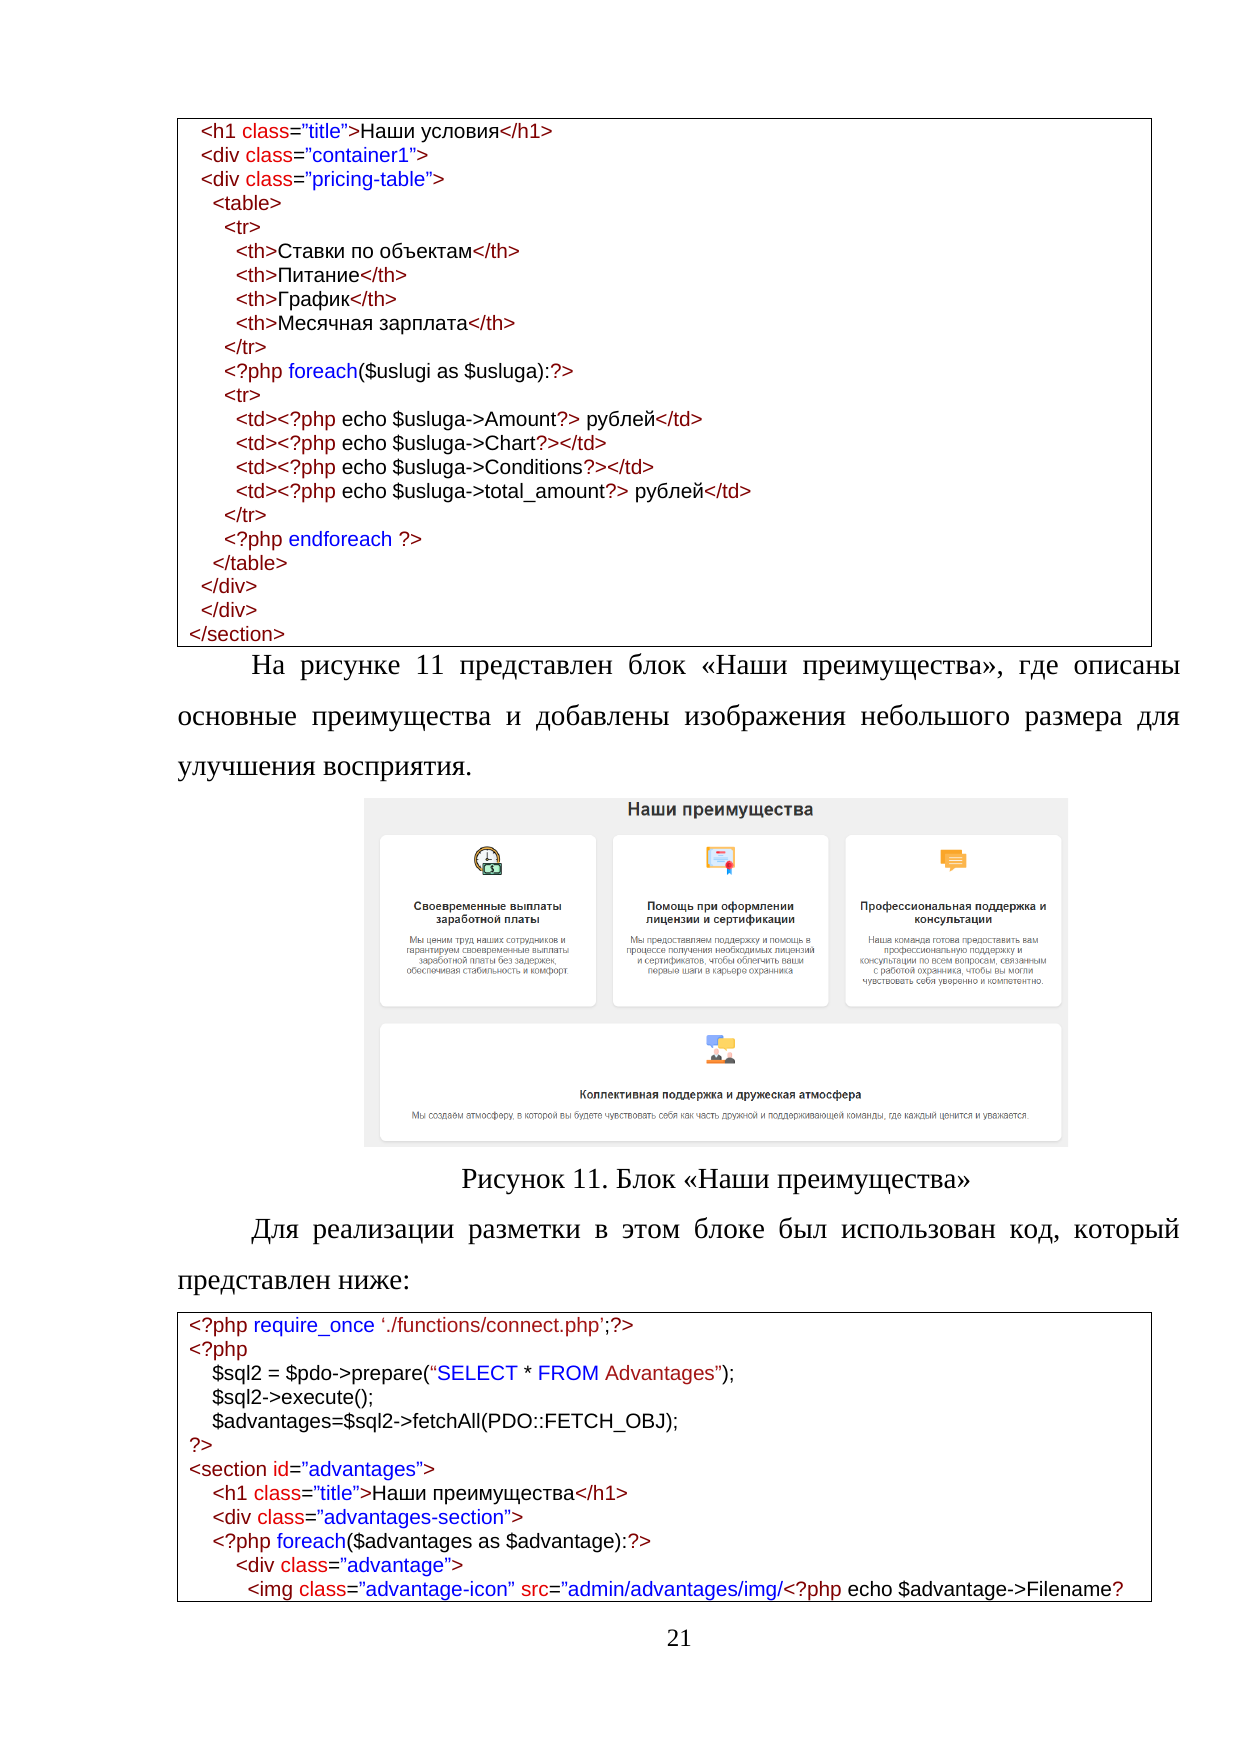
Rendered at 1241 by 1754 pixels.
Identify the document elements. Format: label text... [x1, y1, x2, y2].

picture [364, 798, 1069, 1147]
text На рисунке 11 представлен блок «Наши преимущества», где описаны основные преимущества и добавлены изображения небольшого размера для улучшения восприятия. [177, 647, 1181, 781]
text Рисунок 11. Блок «Наши преимущества» [177, 1161, 1181, 1195]
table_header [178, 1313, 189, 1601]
text Для реализации разметки в этом блоке был использован код, который представлен ниже: [177, 1211, 1181, 1295]
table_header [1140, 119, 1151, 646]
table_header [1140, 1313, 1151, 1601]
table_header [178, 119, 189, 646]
